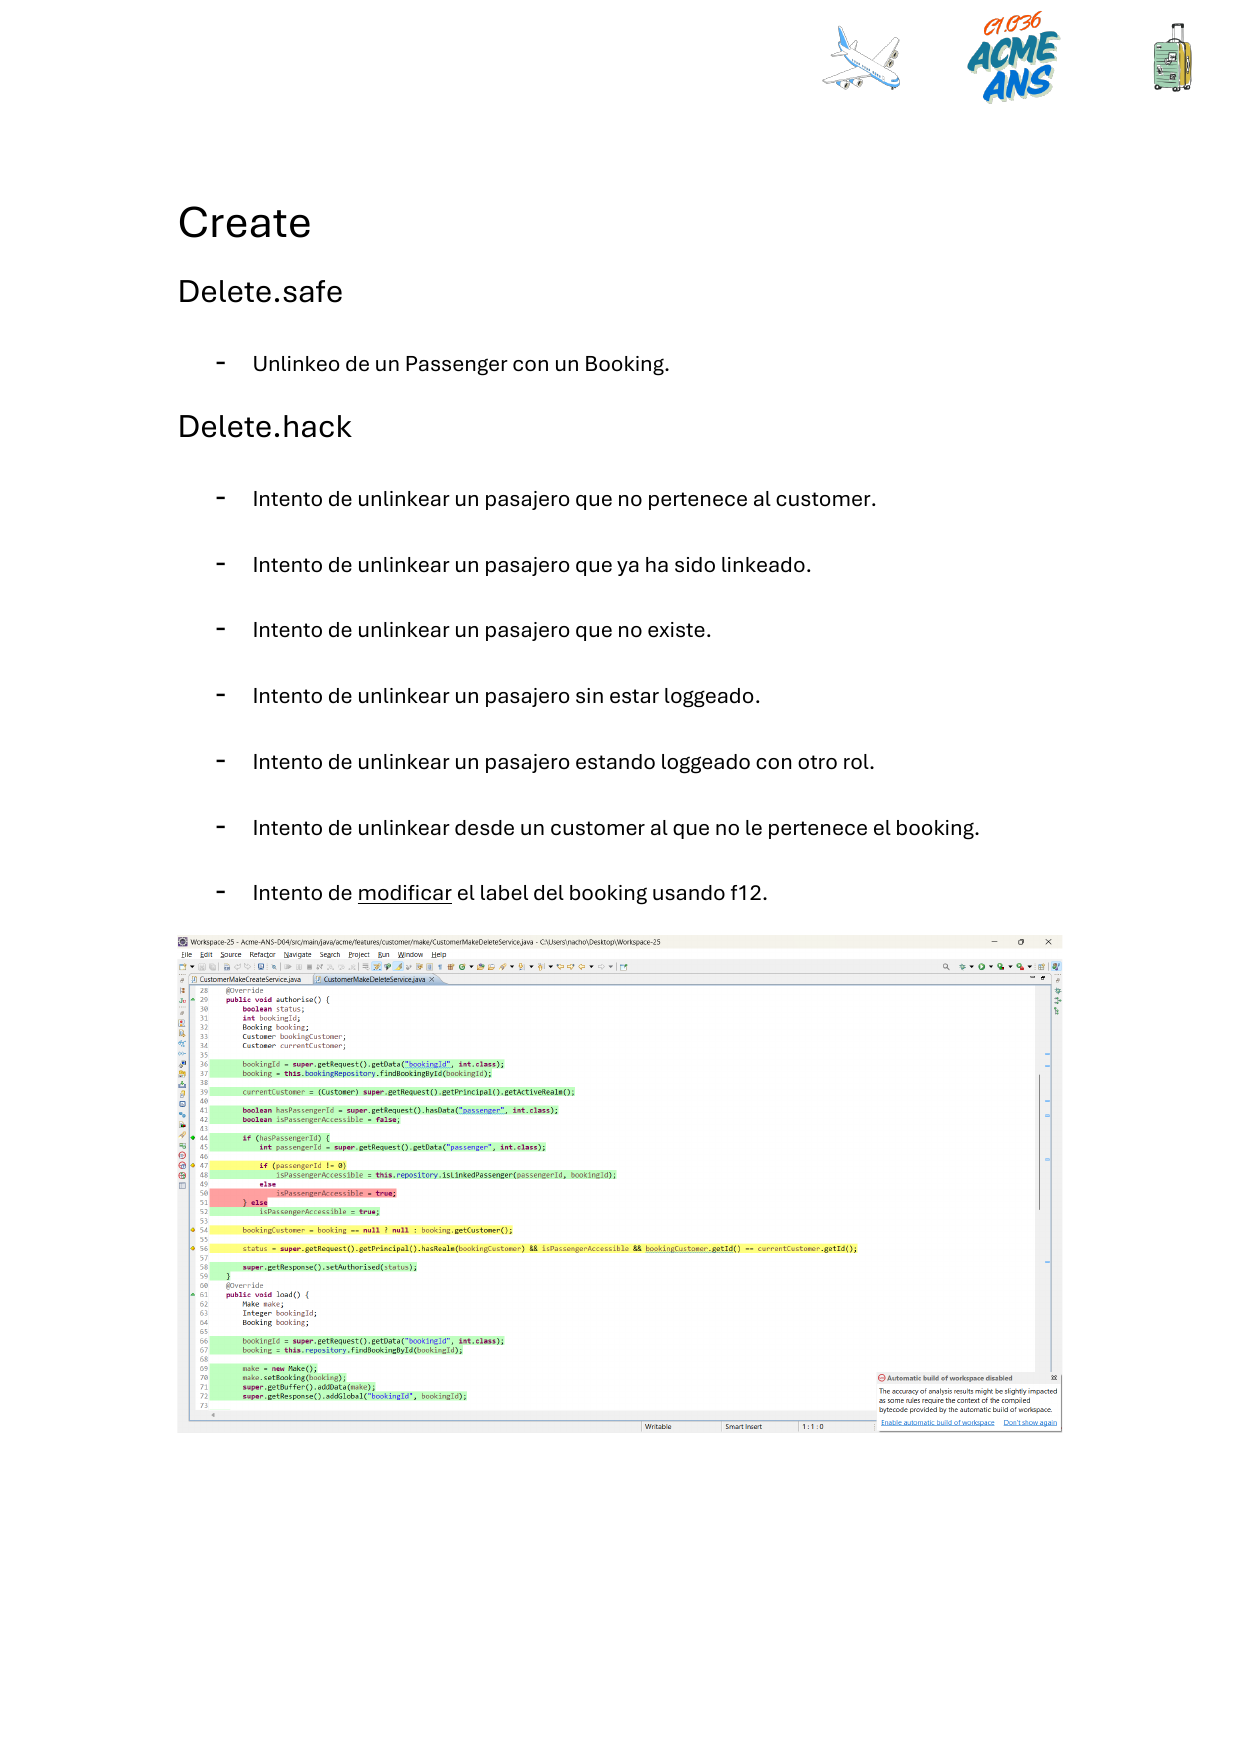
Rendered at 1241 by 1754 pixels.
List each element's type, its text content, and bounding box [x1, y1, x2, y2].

list Intento de unlinkear un pasajero estando loggeado con otro rol. [215, 738, 1063, 779]
list Intento de unlinkear un pasajero que no existe. [215, 607, 1063, 647]
list Intento de unlinkear un pasajero que ya ha sido linkeado. [215, 541, 1063, 582]
list Unlinkeo de un Passenger con un Booking. [215, 340, 1063, 381]
text Create [177, 194, 1063, 250]
text Delete.hack [177, 406, 1063, 447]
list Intento de modificar el label del booking usando f12. [215, 869, 1063, 910]
list Intento de unlinkear desde un customer al que no le pertenece el booking. [215, 804, 1063, 844]
list Intento de unlinkear un pasajero que no pertenece al customer. [215, 475, 1063, 516]
picture [798, 7, 1237, 108]
text Delete.safe [177, 271, 1063, 312]
list Intento de unlinkear un pasajero sin estar loggeado. [215, 672, 1063, 713]
picture [177, 935, 1063, 1433]
